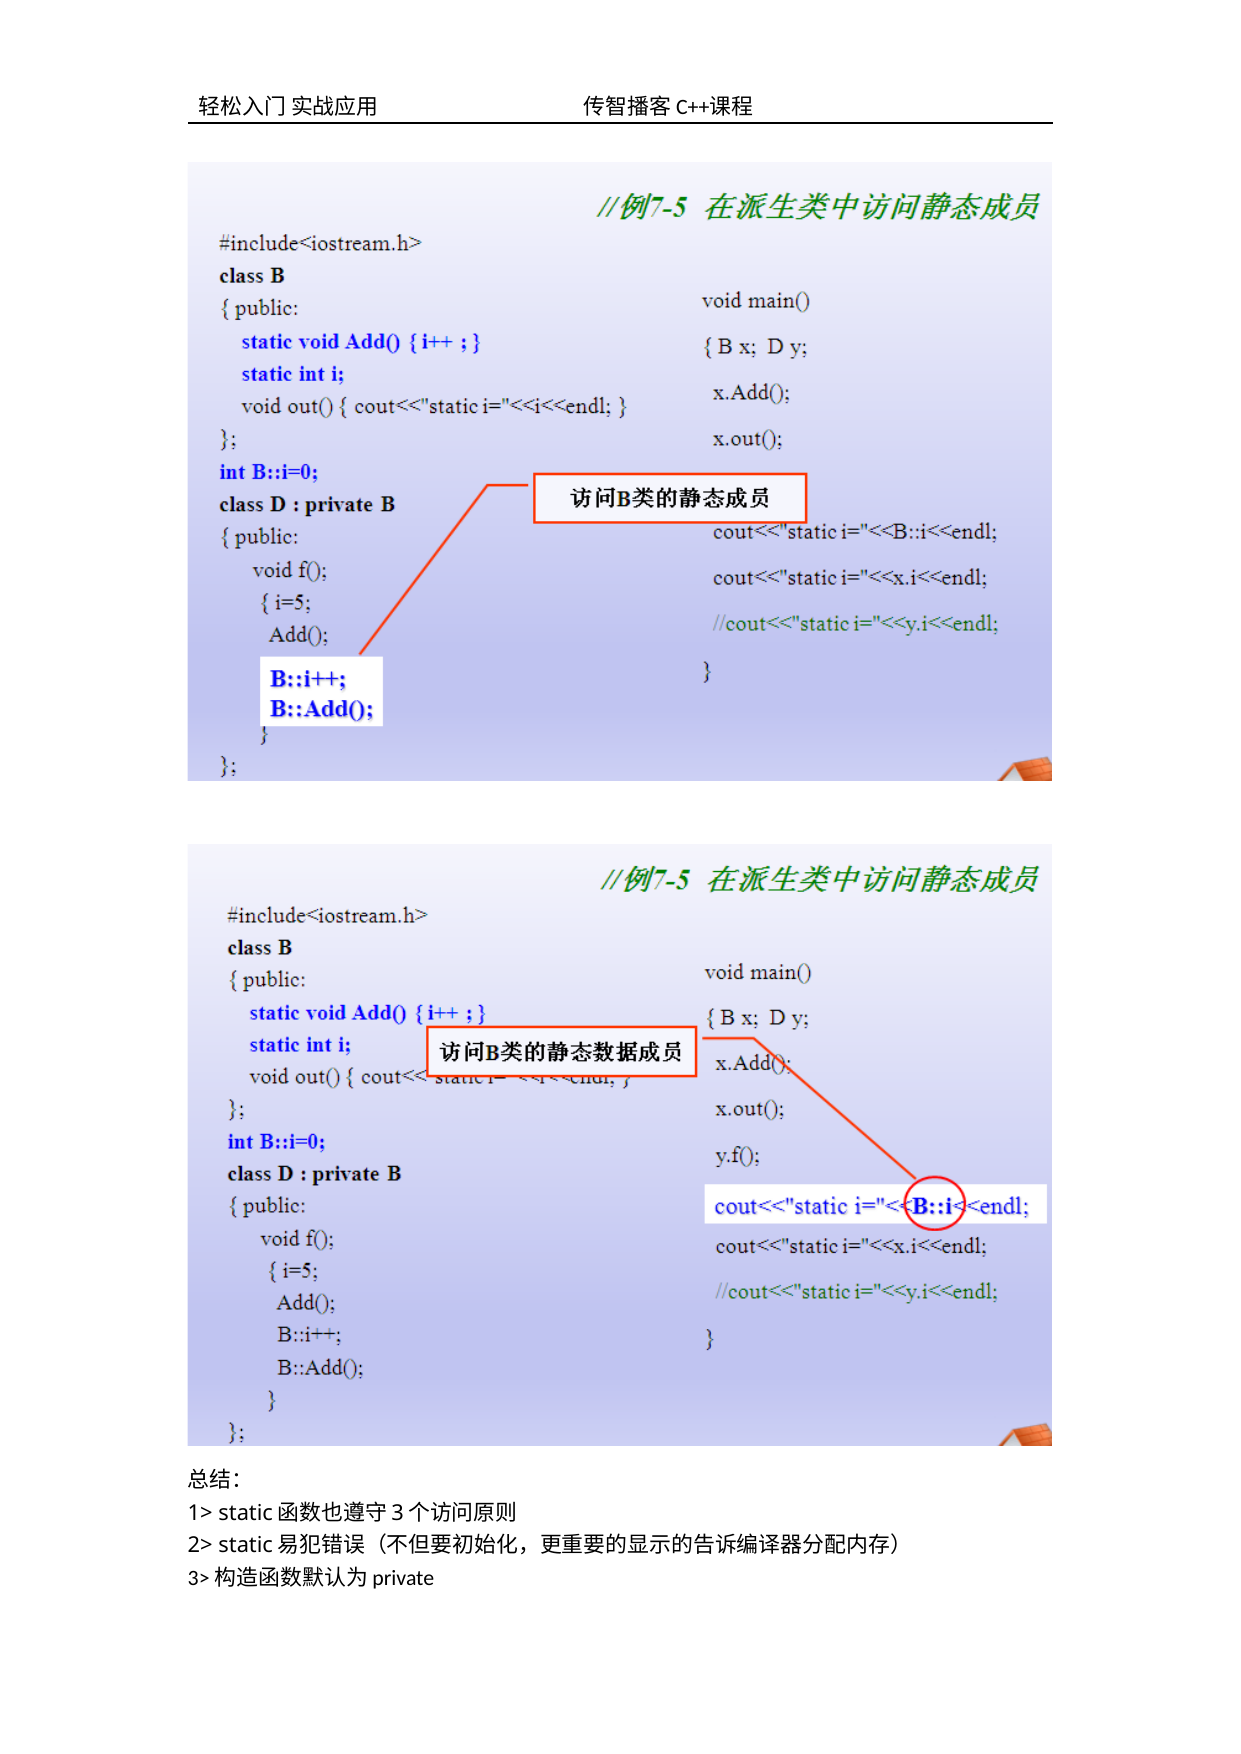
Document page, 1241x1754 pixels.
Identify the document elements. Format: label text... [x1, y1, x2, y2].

picture [187, 844, 1052, 1446]
picture [187, 162, 1052, 781]
text 总结： [187, 1462, 1053, 1494]
text 1> static函数也遵守3个访问原则 [187, 1494, 1053, 1527]
text 2> static易犯错误（不但要初始化，更重要的显示的告诉编译器分配内存） [187, 1527, 1053, 1559]
text 3> 构造函数默认为private [187, 1559, 1053, 1592]
